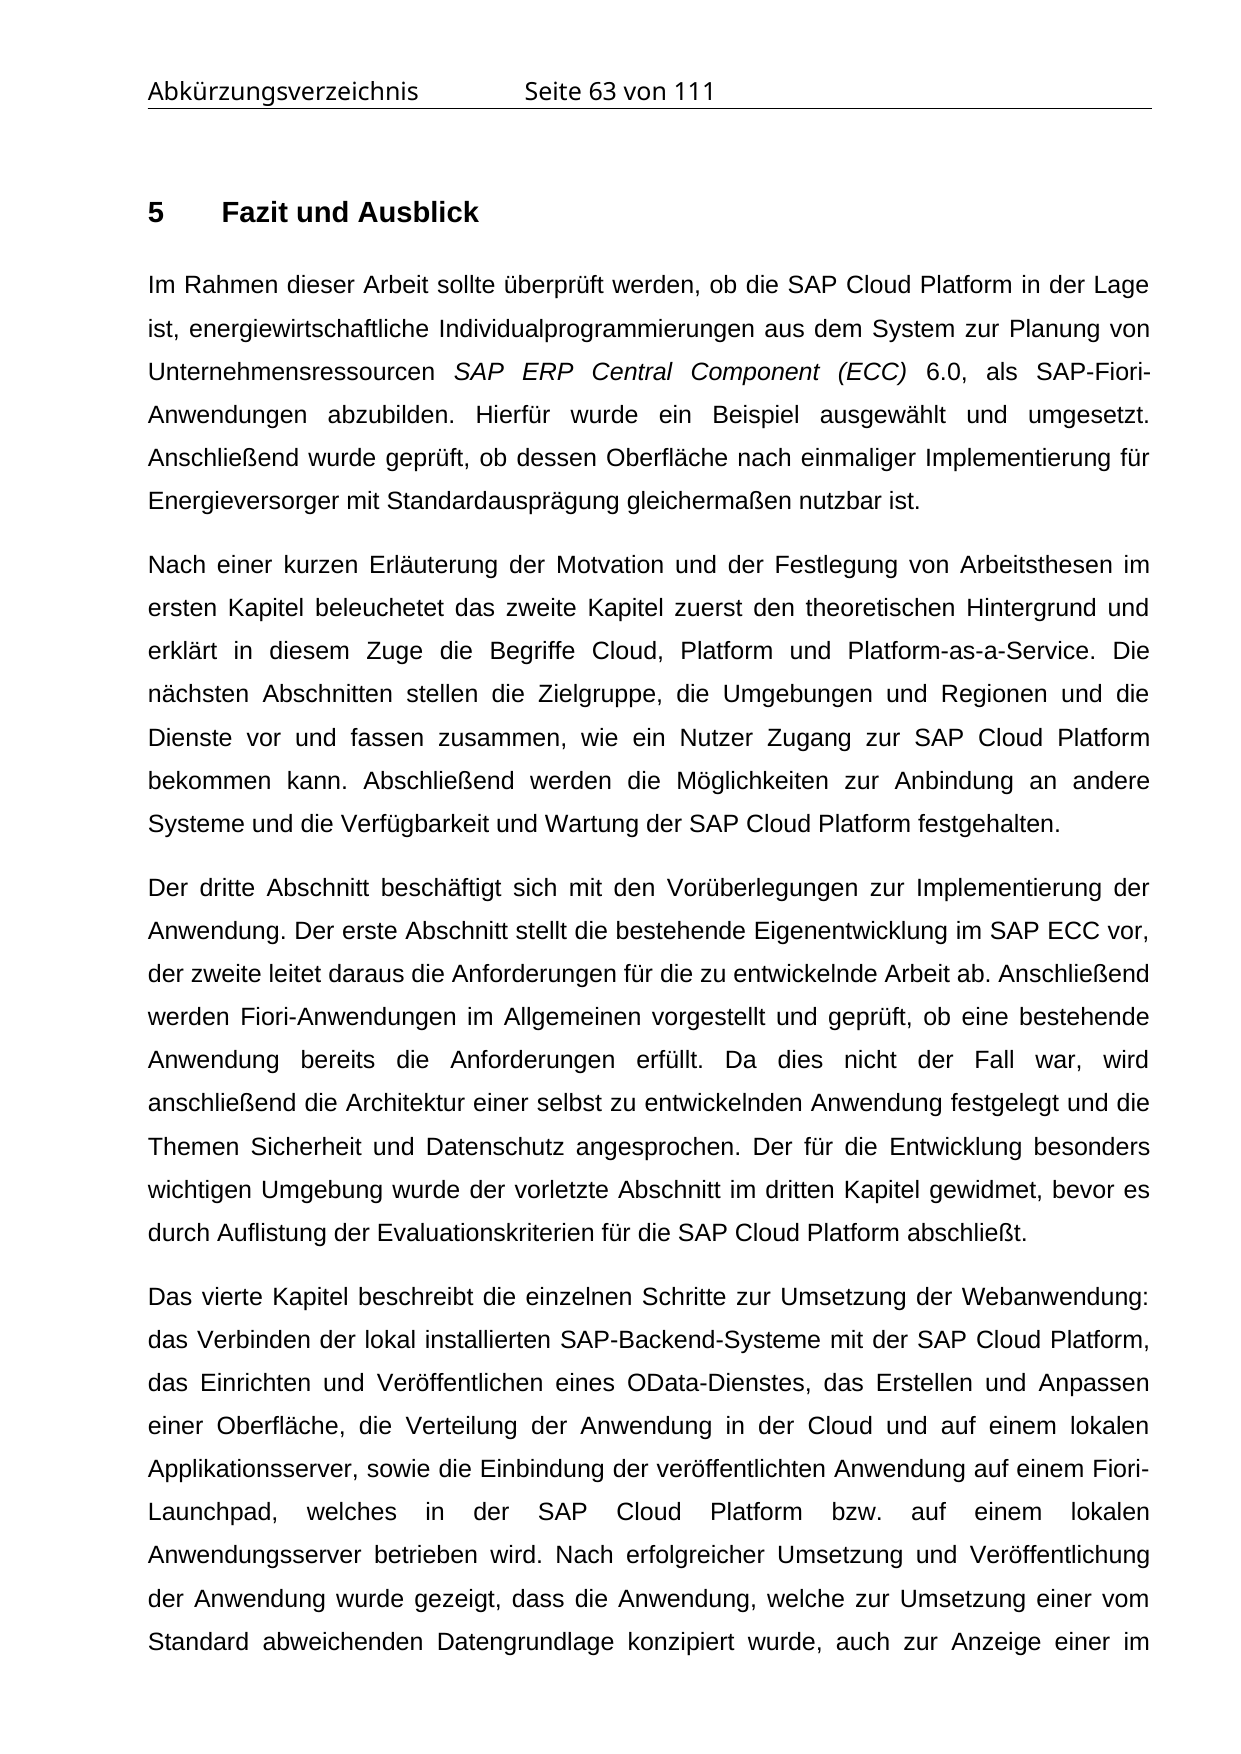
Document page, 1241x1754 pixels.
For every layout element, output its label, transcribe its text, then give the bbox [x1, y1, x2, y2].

text Im Rahmen dieser Arbeit sollte überprüft werden, ob die SAP Cloud Platform in der Lage ist, energiewirtschaftliche Individualprogrammierungen aus dem System zur Planung von Unternehmensressourcen SAP ERP Central Component (ECC) 6.0, als SAP-Fiori-Anwendungen abzubilden. Hierfür wurde ein Beispiel ausgewählt und umgesetzt. Anschließend wurde geprüft, ob dessen Oberfläche nach einmaliger Implementierung für Energieversorger mit Standardausprägung gleichermaßen nutzbar ist. [148, 270, 1152, 515]
subtitle Fazit und Ausblick [148, 195, 1152, 229]
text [148, 1282, 1152, 1655]
text Der dritte Abschnitt beschäftigt sich mit den Vorüberlegungen zur Implementierung der Anwendung. Der erste Abschnitt stellt die bestehende Eigenentwicklung im SAP ECC vor, der zweite leitet daraus die Anforderungen für die zu entwickelnde Arbeit ab. Anschließend werden Fiori-Anwendungen im Allgemeinen vorgestellt und geprüft, ob eine bestehende Anwendung bereits die Anforderungen erfüllt. Da dies nicht der Fall war, wird anschließend die Architektur einer selbst zu entwickelnden Anwendung festgelegt und die Themen Sicherheit und Datenschutz angesprochen. Der für die Entwicklung besonders wichtigen Umgebung wurde der vorletzte Abschnitt im dritten Kapitel gewidmet, bevor es durch Auflistung der Evaluationskriterien für die SAP Cloud Platform abschließt. [148, 873, 1152, 1246]
text Nach einer kurzen Erläuterung der Motvation und der Festlegung von Arbeitsthesen im ersten Kapitel beleuchetet das zweite Kapitel zuerst den theoretischen Hintergrund und erklärt in diesem Zuge die Begriffe Cloud, Platform und Platform-as-a-Service. Die nächsten Abschnitten stellen die Zielgruppe, die Umgebungen und Regionen und die Dienste vor und fassen zusammen, wie ein Nutzer Zugang zur SAP Cloud Platform bekommen kann. Abschließend werden die Möglichkeiten zur Anbindung an andere Systeme und die Verfügbarkeit und Wartung der SAP Cloud Platform festgehalten. [148, 550, 1152, 837]
